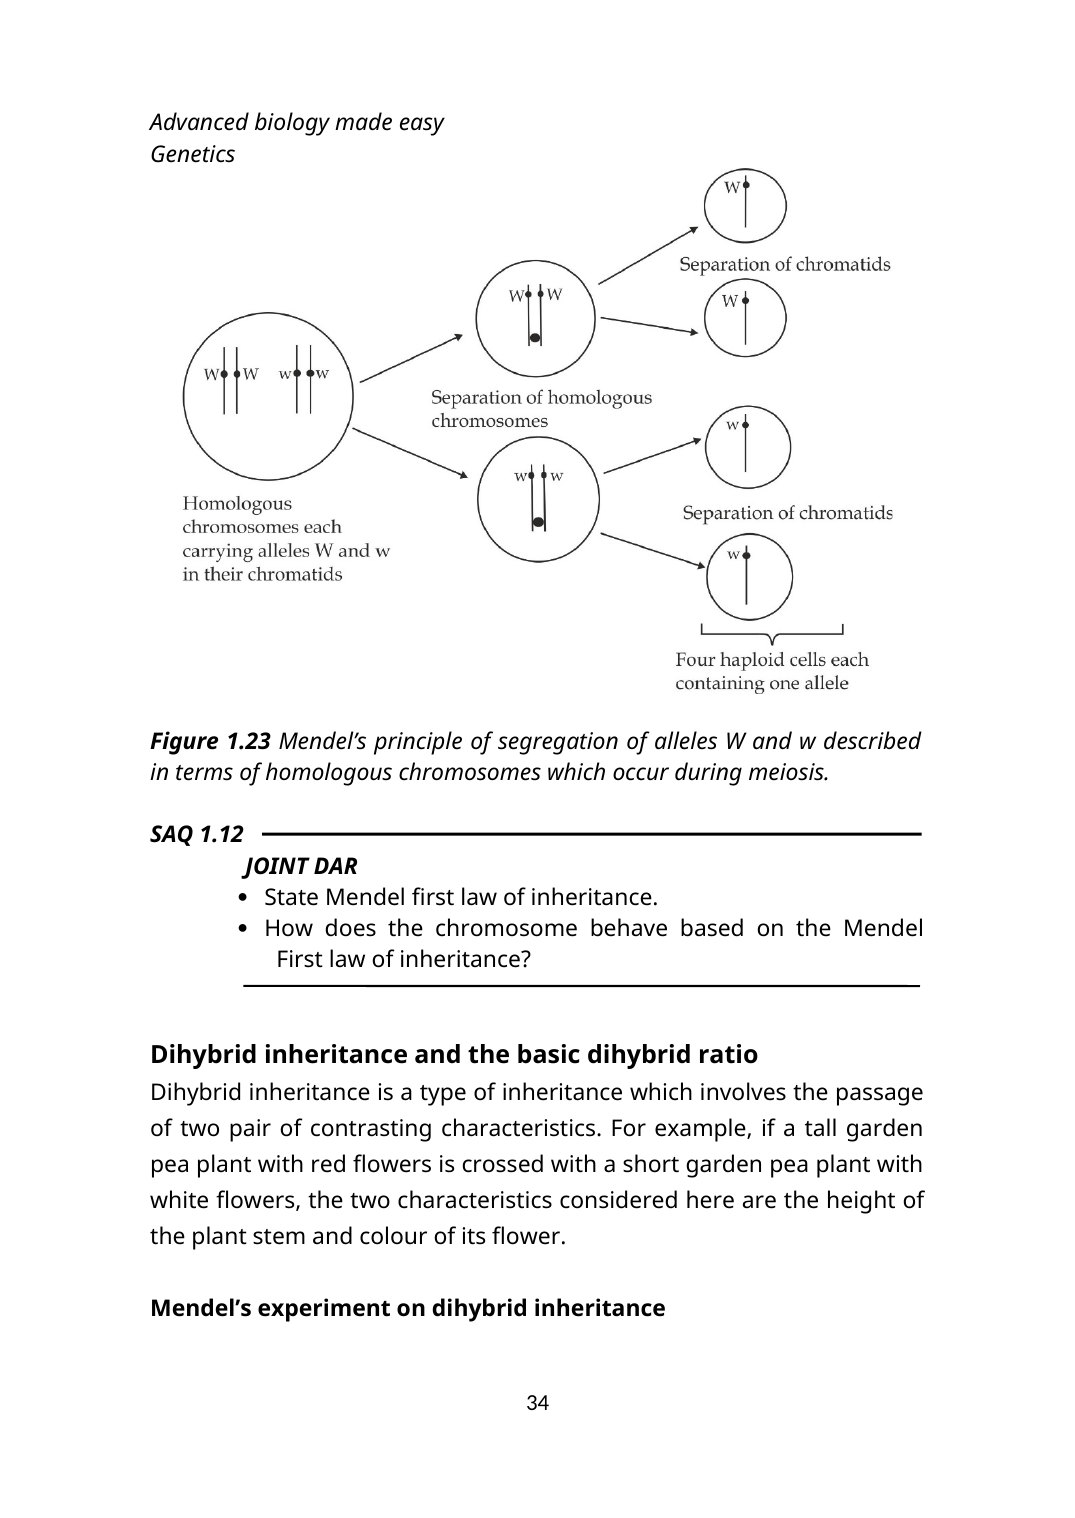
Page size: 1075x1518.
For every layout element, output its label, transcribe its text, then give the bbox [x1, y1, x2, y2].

text Mendel’s experiment on dihybrid inheritance [150, 1292, 925, 1323]
text Dihybrid inheritance and the basic dihybrid ratio [150, 1037, 925, 1071]
text JOINT DAR [150, 850, 925, 881]
text Dihybrid inheritance is a type of inheritance which involves the passage of two pair of contrasting characteristics. For example, if a tall garden pea plant with red flowers is crossed with a short garden pea plant with white flowers, the two characteristics considered here are the height of the plant stem and colour of its flower. [150, 1076, 925, 1251]
list State Mendel first law of inheritance. [239, 881, 925, 912]
text SAQ 1.12 [150, 818, 925, 850]
text Figure 1.23 Mendel’s principle of segregation of alleles W and w described in terms of homologous chromosomes which occur during meiosis. [150, 725, 925, 787]
list How does the chromosome behave based on the Mendel First law of inheritance? [239, 912, 925, 975]
picture [182, 168, 893, 694]
